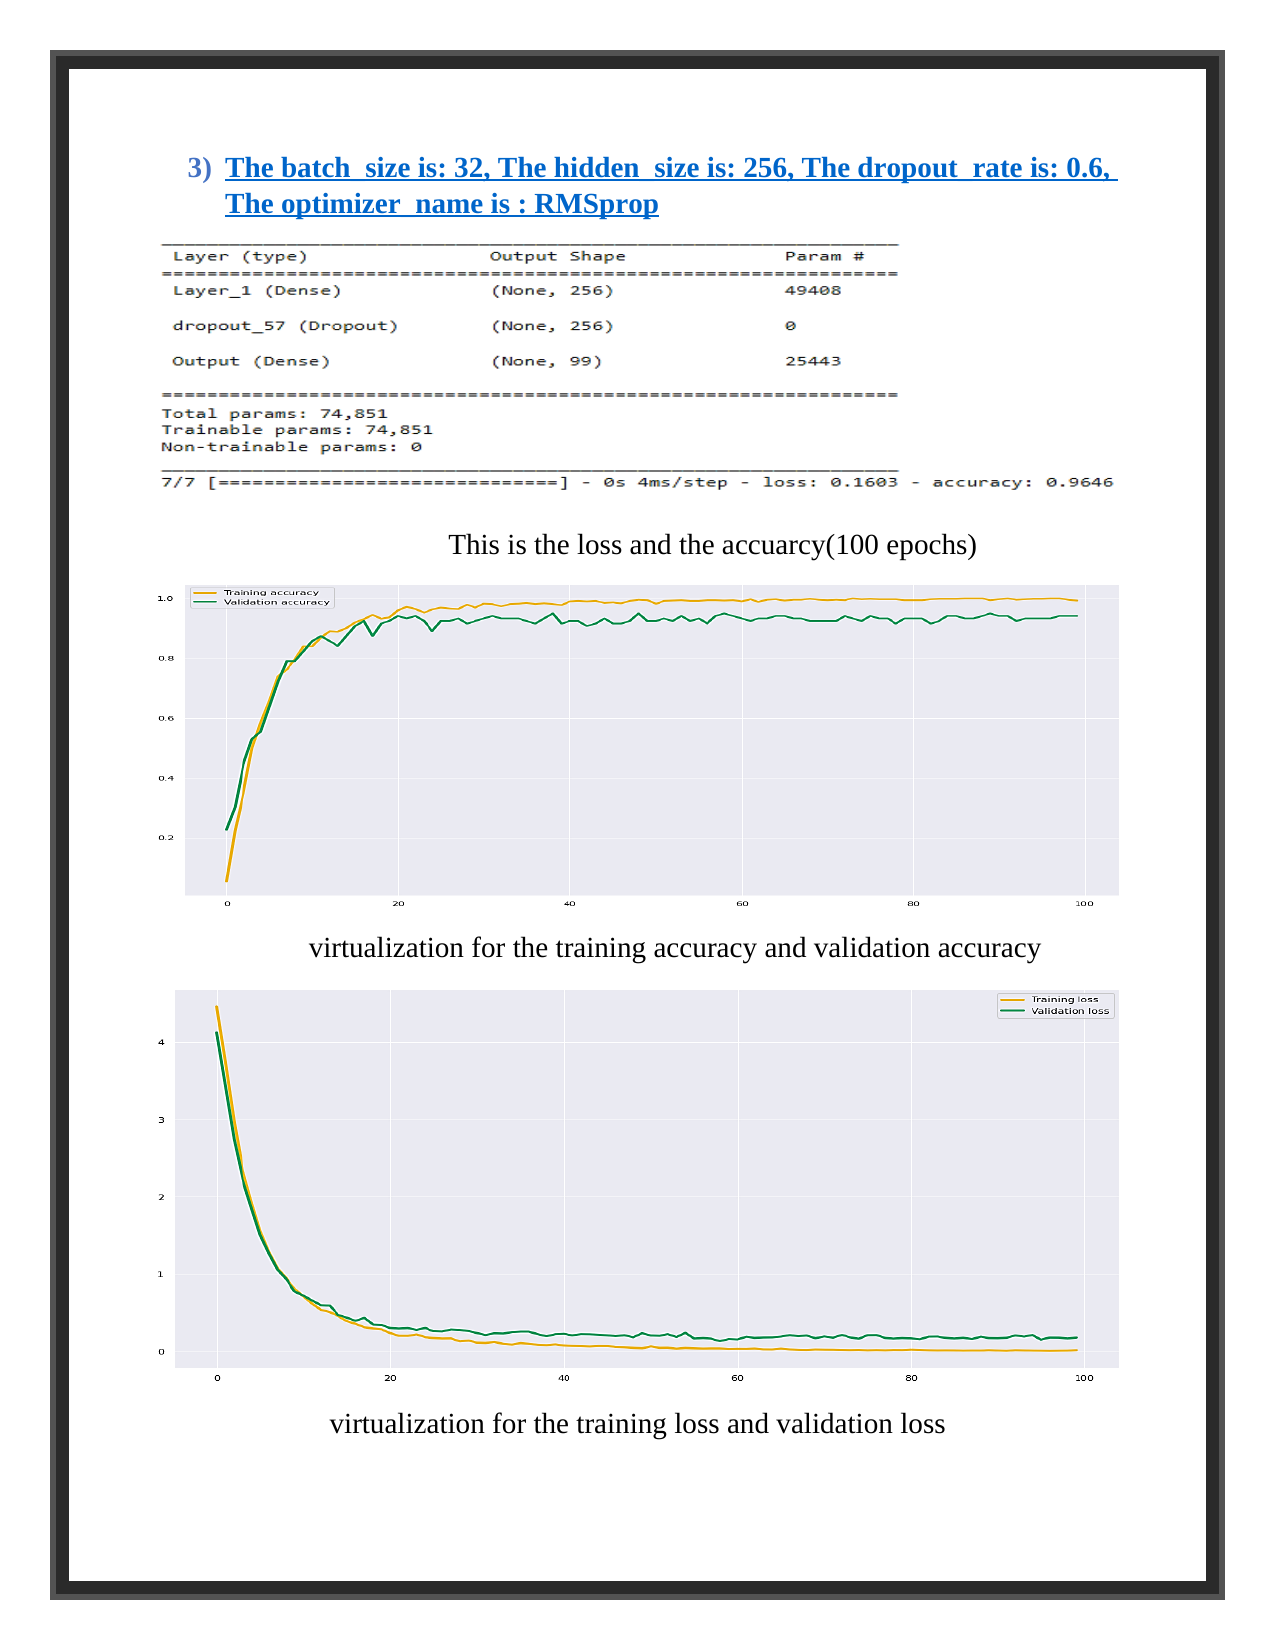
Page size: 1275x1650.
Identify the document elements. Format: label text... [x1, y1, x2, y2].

list This is the loss and the accuarcy(100 epochs) [225, 527, 1125, 560]
picture [150, 238, 1126, 508]
picture [150, 984, 1125, 1387]
list The batch_size is: 32, The hidden_size is: 256, The dropout_rate is: 0.6, The optimizer_name is : RMSprop [187, 150, 1125, 220]
text virtualization for the training accuracy and validation accuracy [150, 931, 1125, 964]
picture [150, 580, 1125, 911]
text virtualization for the training loss and validation loss [150, 1406, 1125, 1440]
